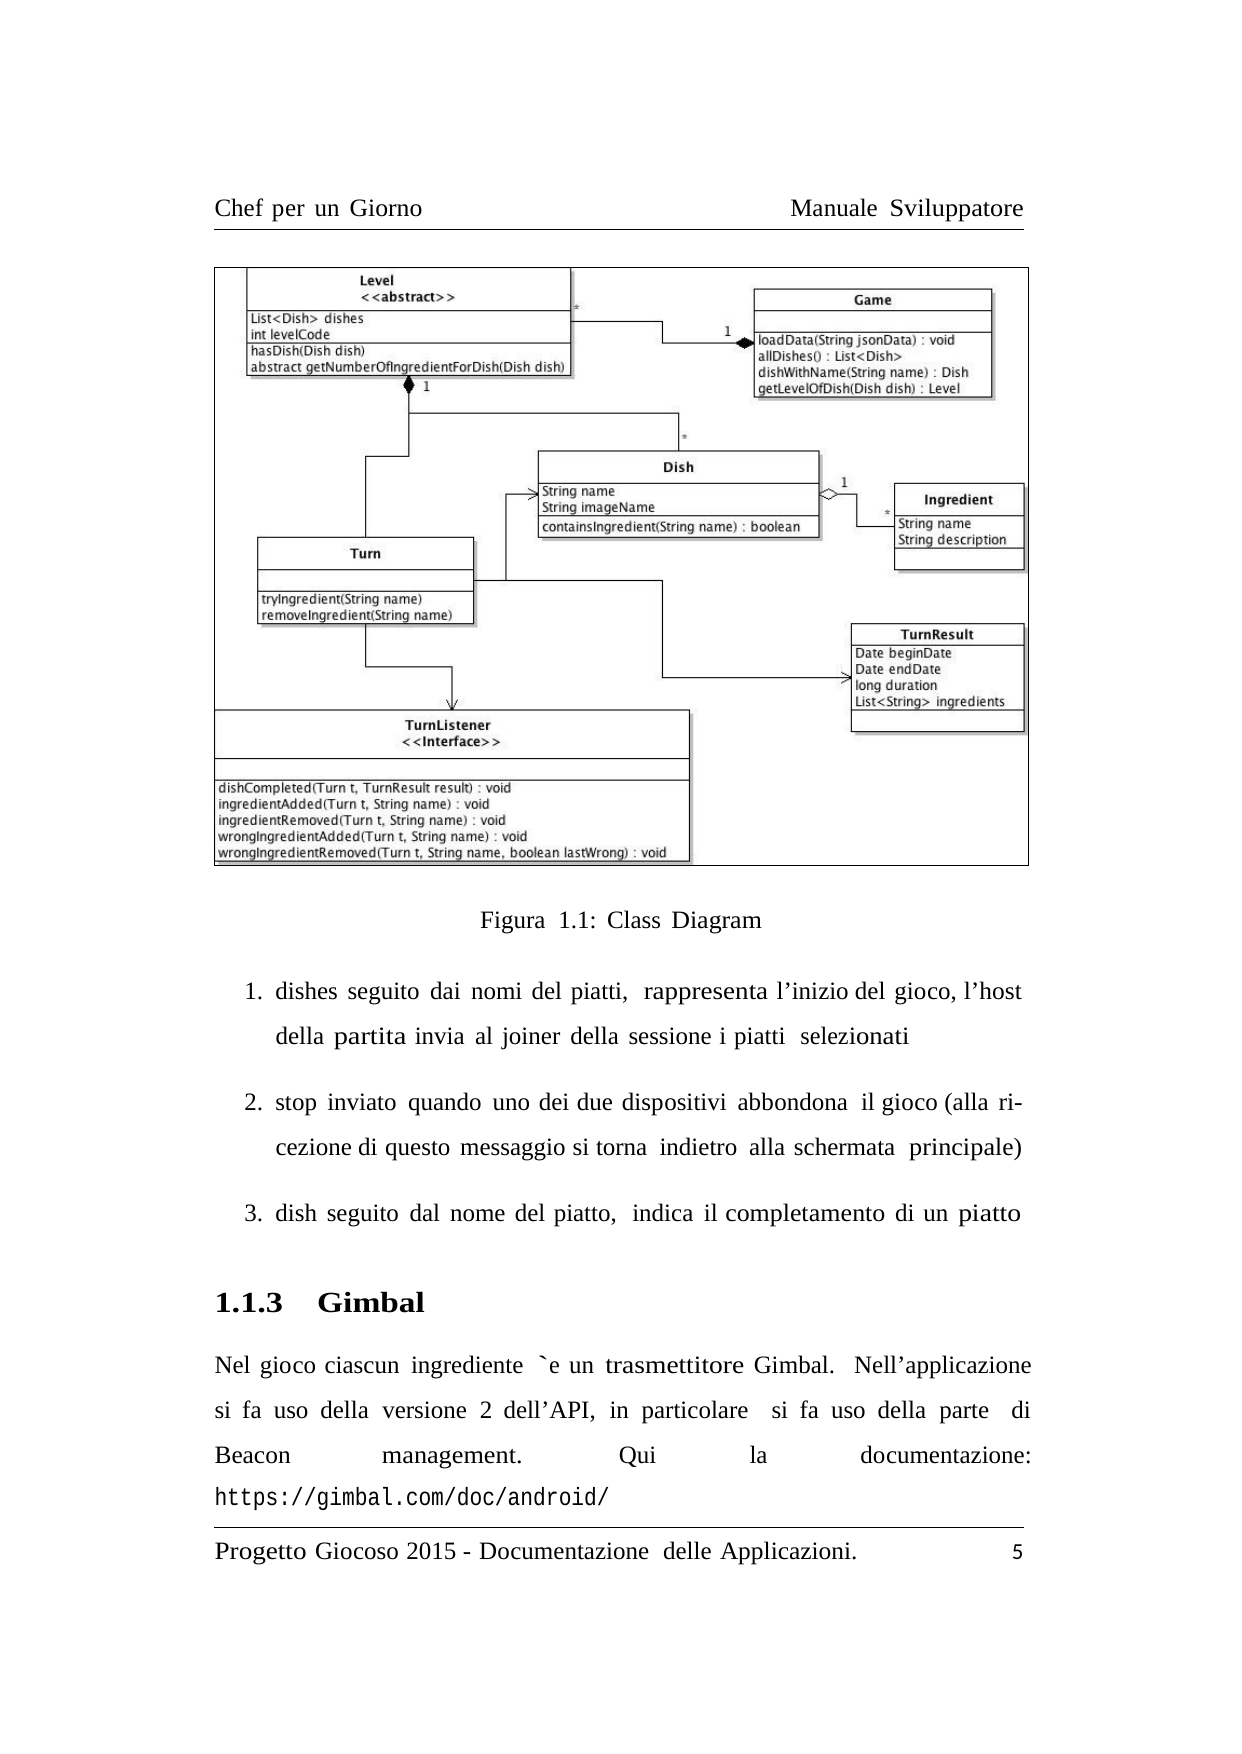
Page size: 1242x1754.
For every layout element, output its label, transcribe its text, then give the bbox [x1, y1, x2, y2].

text 2. stop inviato quando uno dei due dispositivi abbondona il gioco (alla ri- cezione di questo messaggio si torna indietro alla schermata principale) [244, 1087, 1032, 1161]
picture [215, 268, 1028, 865]
text Figura 1.1: Class Diagram [474, 905, 768, 934]
text 3. dish seguito dal nome del piatto, indica il completamento di un piatto [244, 1198, 1069, 1227]
text Nel gioco ciascun ingrediente `e un trasmettitore Gimbal. Nell’applicazione si fa uso della versione 2 dell’API, in particolare si fa uso della parte di Beacon management. Qui la documentazione: https://gimbal.com/doc/android/ [214, 1350, 1032, 1513]
text 1.1.3 Gimbal [214, 1285, 432, 1319]
text 1. dishes seguito dai nomi del piatti, rappresenta l’inizio del gioco, l’host della partita invia al joiner della sessione i piatti selezionati [244, 976, 1032, 1050]
